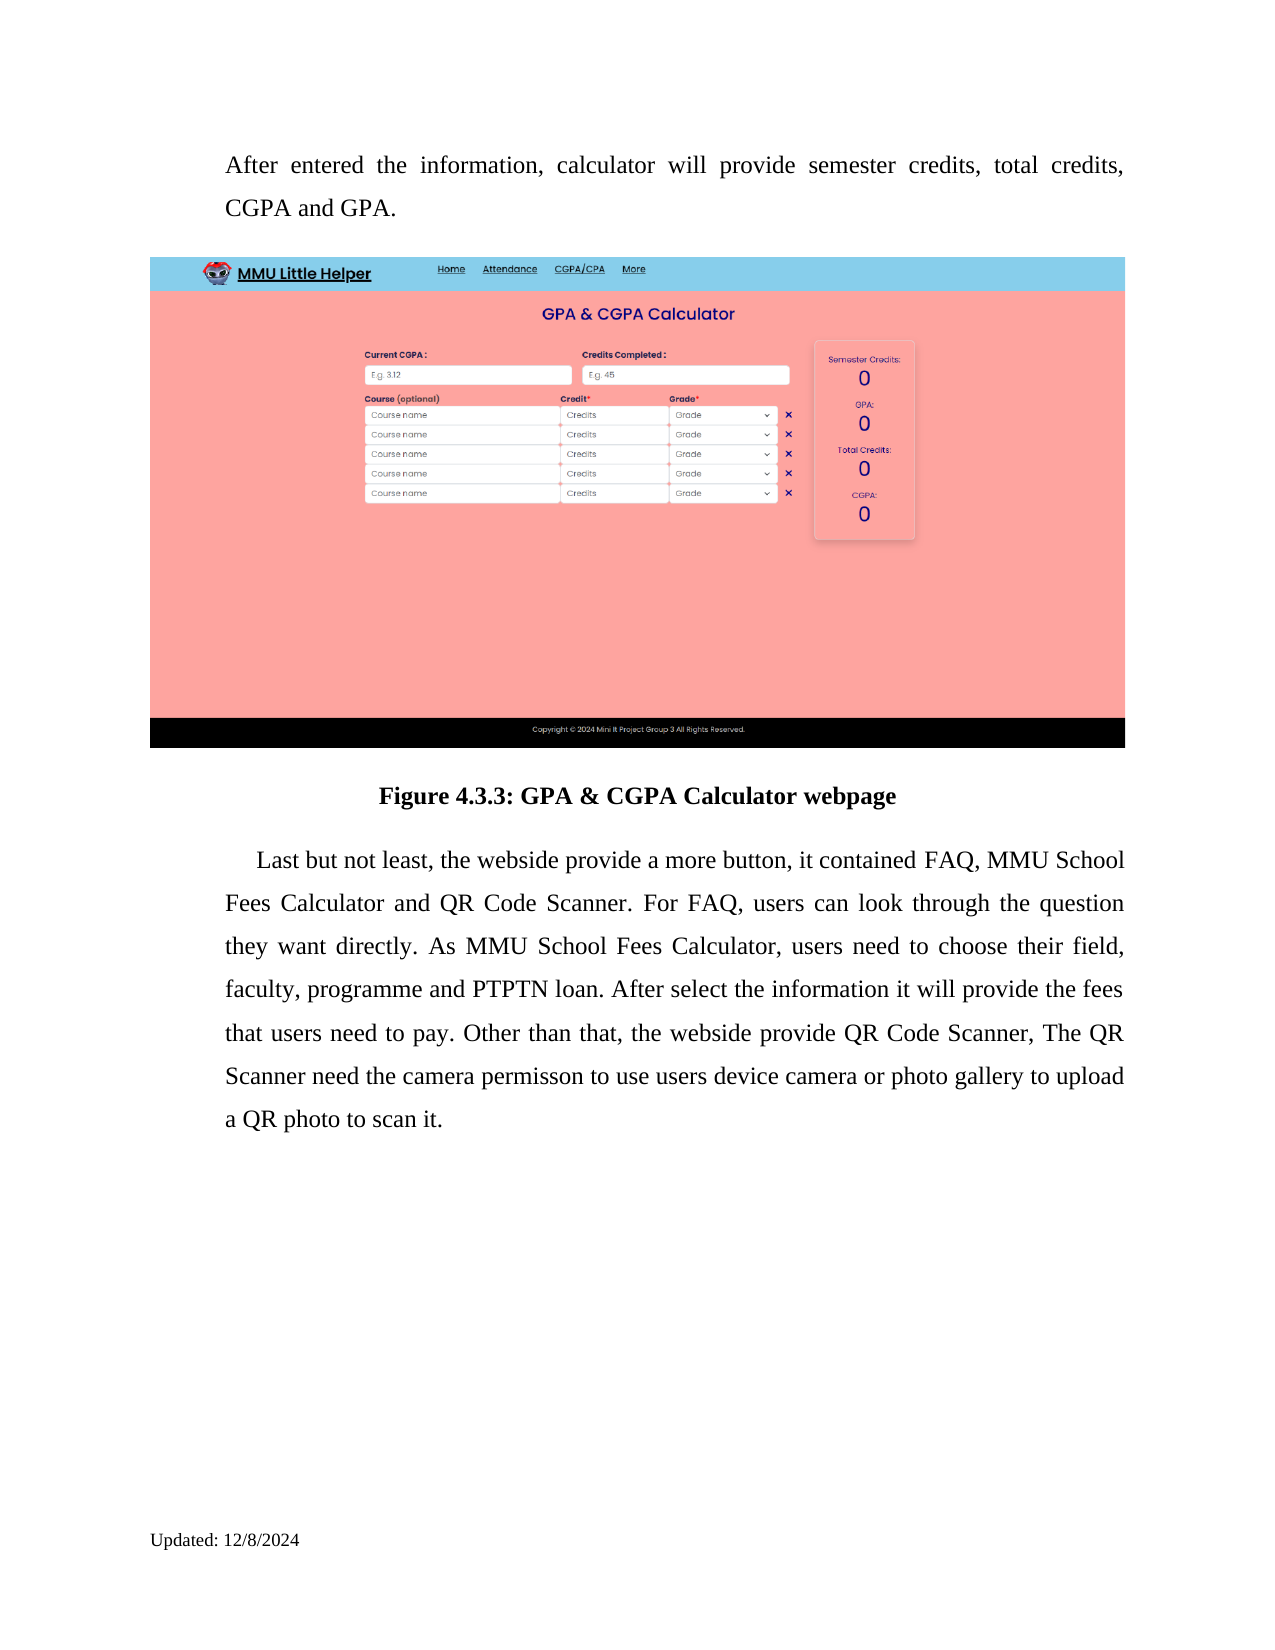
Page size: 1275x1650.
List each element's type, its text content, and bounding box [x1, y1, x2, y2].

picture [150, 257, 1125, 748]
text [225, 150, 1125, 222]
text Last but not least, the webside provide a more button, it contained FAQ, MMU School Fees Calculator and QR Code Scanner. For FAQ, users can look through the question they want directly. As MMU School Fees Calculator, users need to choose their field, faculty, programme and PTPTN loan. After select the information it will provide the fees that users need to pay. Other than that, the webside provide QR Code Scanner, The QR Scanner need the camera permisson to use users device camera or photo gallery to upload a QR photo to scan it. [225, 845, 1125, 1133]
text Figure 4.3.3: GPA & CGPA Calculator webpage [150, 781, 1125, 810]
